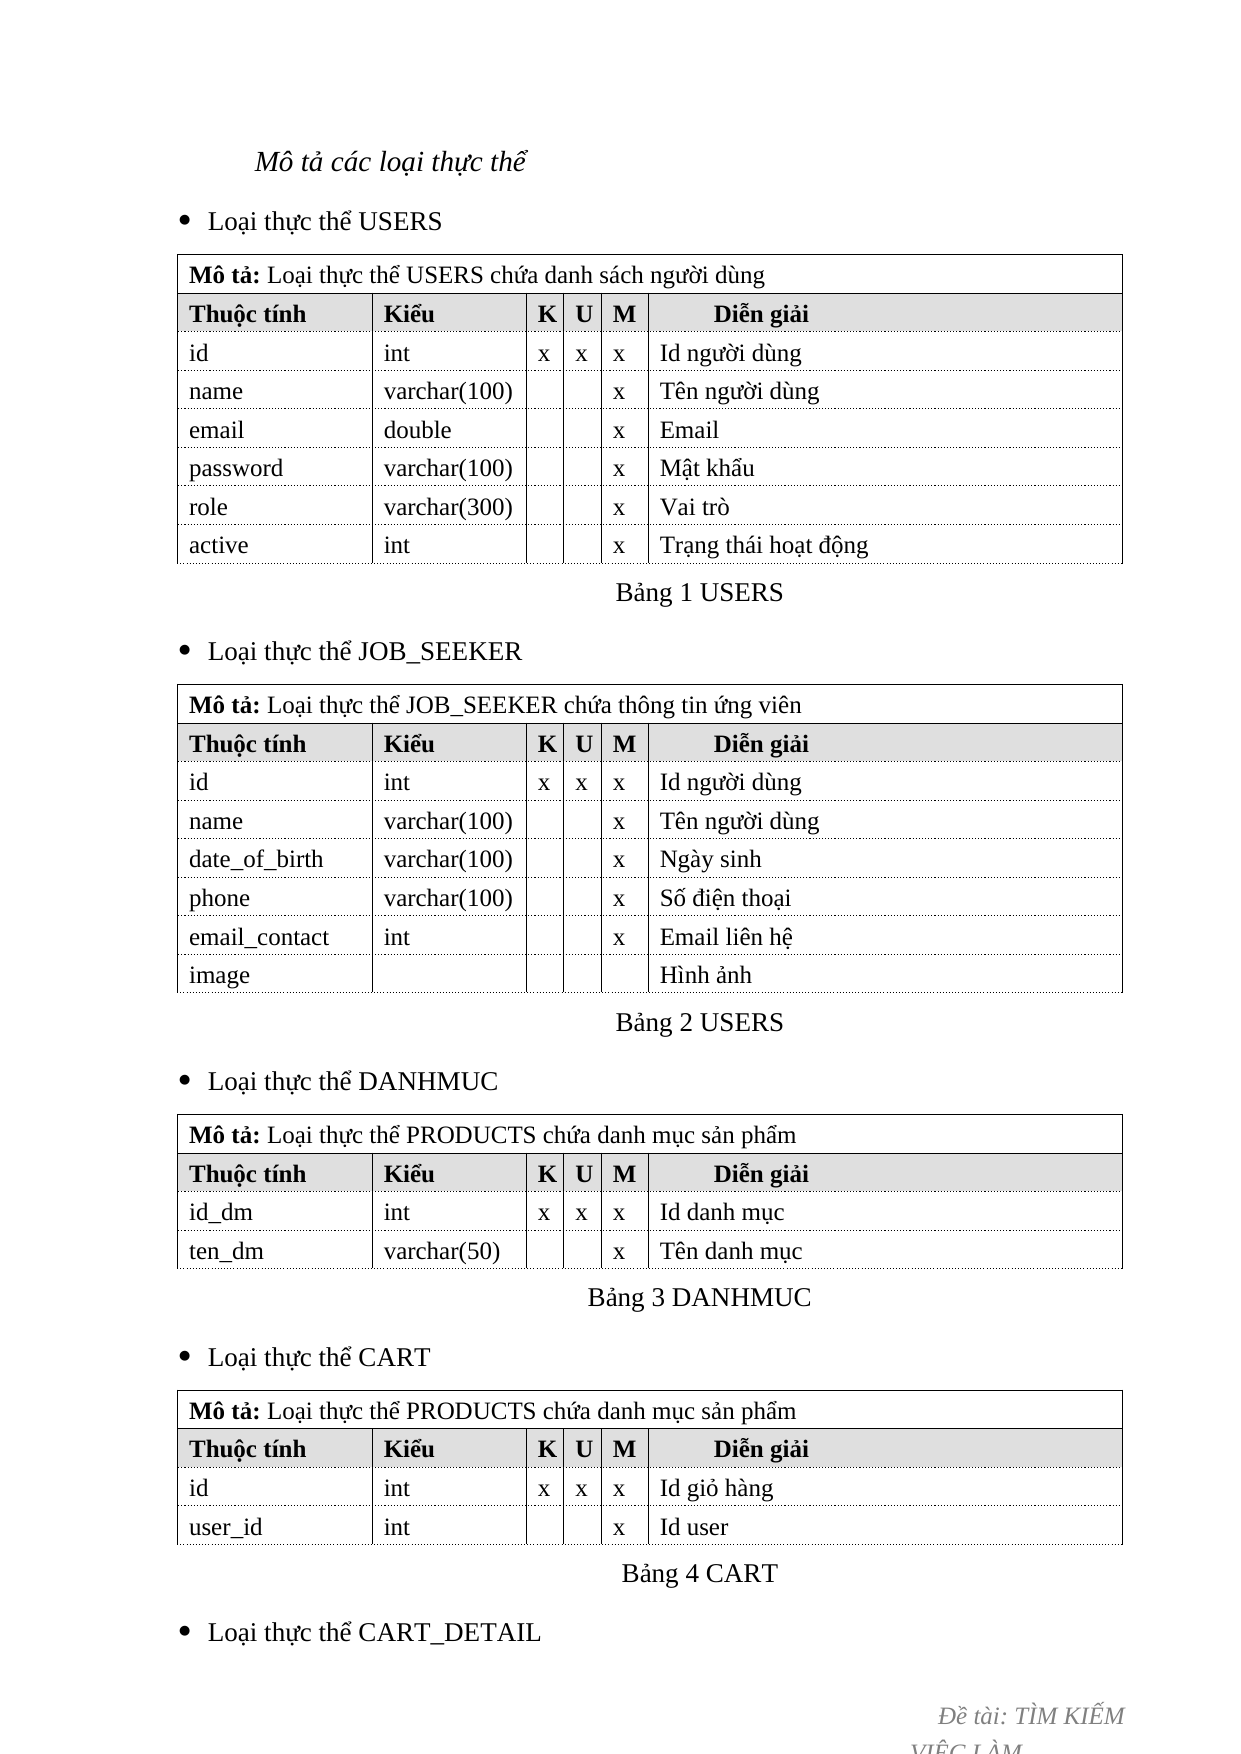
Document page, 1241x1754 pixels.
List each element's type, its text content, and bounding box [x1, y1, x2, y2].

table_cell x [602, 1467, 648, 1505]
subtitle Mô tả các loại thực thể [254, 138, 1152, 180]
table_cell Diễn giải [649, 294, 1122, 331]
table_cell Thuộc tính [178, 294, 372, 331]
table_cell Tên danh mục [649, 1230, 1122, 1268]
table_cell Kiểu [373, 1154, 526, 1191]
table_cell Kiểu [373, 294, 526, 331]
table_cell int [373, 331, 526, 370]
table_cell int [373, 761, 526, 799]
table_cell Kiểu [373, 724, 526, 761]
table_cell ten_dm [178, 1230, 372, 1268]
list Loại thực thể USERS [179, 205, 1152, 237]
table_cell M [602, 724, 648, 761]
list Loại thực thể CART [179, 1341, 1152, 1372]
table_cell Thuộc tính [178, 724, 372, 761]
table_header Mô tả: Loại thực thể PRODUCTS chứa danh mục sản phẩm [178, 1115, 1122, 1152]
table_cell varchar(300) [373, 485, 526, 524]
table_cell Id người dùng [649, 761, 1122, 799]
table_cell password [178, 447, 372, 485]
table_cell int [373, 524, 526, 562]
table_cell date_of_birth [178, 838, 372, 877]
table_cell [564, 838, 601, 877]
table_cell [564, 447, 601, 485]
table_cell name [178, 800, 372, 838]
table_cell x [602, 331, 648, 370]
table_cell int [373, 1191, 526, 1229]
table_cell id [178, 761, 372, 799]
table_cell Ngày sinh [649, 838, 1122, 877]
table_cell name [178, 370, 372, 408]
table_cell varchar(100) [373, 800, 526, 838]
table_cell Id giỏ hàng [649, 1467, 1122, 1505]
table_cell x [527, 1467, 563, 1505]
table_cell [564, 800, 601, 838]
table_cell x [564, 1467, 601, 1505]
table_cell [527, 915, 563, 954]
table_cell K [527, 1429, 563, 1467]
table_cell Diễn giải [649, 1429, 1122, 1467]
table_cell varchar(100) [373, 877, 526, 915]
table_cell U [564, 294, 601, 331]
table_cell x [527, 331, 563, 370]
table_cell x [602, 761, 648, 799]
table_cell x [564, 761, 601, 799]
table_cell phone [178, 877, 372, 915]
table_cell varchar(100) [373, 838, 526, 877]
table_cell Diễn giải [649, 724, 1122, 761]
table_cell id_dm [178, 1191, 372, 1229]
table_cell x [602, 1191, 648, 1229]
table_cell int [373, 1505, 526, 1544]
table_cell Id danh mục [649, 1191, 1122, 1229]
table_cell [527, 1230, 563, 1268]
table_cell [564, 915, 601, 954]
table_cell [564, 954, 601, 992]
table_cell Tên người dùng [649, 800, 1122, 838]
table_cell Hình ảnh [649, 954, 1122, 992]
table_cell Id người dùng [649, 331, 1122, 370]
list Loại thực thể CART_DETAIL [179, 1616, 1152, 1648]
table_cell x [602, 838, 648, 877]
table_cell [564, 370, 601, 408]
table_header Mô tả: Loại thực thể JOB_SEEKER chứa thông tin ứng viên [178, 685, 1122, 722]
table_cell U [564, 1429, 601, 1467]
table_cell x [564, 331, 601, 370]
table_cell x [602, 877, 648, 915]
table_cell double [373, 408, 526, 447]
list Loại thực thể DANHMUC [179, 1065, 1152, 1097]
table_cell Trạng thái hoạt động [649, 524, 1122, 562]
list Loại thực thể JOB_SEEKER [179, 635, 1152, 667]
table_cell id [178, 331, 372, 370]
table_cell U [564, 1154, 601, 1191]
table_cell [564, 1505, 601, 1544]
table_cell M [602, 1154, 648, 1191]
table_cell x [602, 915, 648, 954]
table_cell x [602, 447, 648, 485]
table_cell [527, 524, 563, 562]
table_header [178, 1391, 1122, 1428]
table_cell int [373, 1467, 526, 1505]
table_cell Diễn giải [649, 1154, 1122, 1191]
table_cell [527, 370, 563, 408]
table_cell varchar(100) [373, 447, 526, 485]
table_cell [373, 954, 526, 992]
table_cell id [178, 1467, 372, 1505]
table_header Mô tả: Loại thực thể USERS chứa danh sách người dùng [178, 255, 1122, 293]
table_cell x [602, 1230, 648, 1268]
table_cell M [602, 1429, 648, 1467]
table_cell Số điện thoại [649, 877, 1122, 915]
table_cell [527, 800, 563, 838]
table_cell [527, 485, 563, 524]
table_cell x [602, 485, 648, 524]
table_cell email [178, 408, 372, 447]
table_cell x [527, 761, 563, 799]
table_cell Mật khẩu [649, 447, 1122, 485]
table_cell K [527, 294, 563, 331]
table_cell K [527, 724, 563, 761]
table_cell Tên người dùng [649, 370, 1122, 408]
table_cell varchar(100) [373, 370, 526, 408]
table_cell [564, 408, 601, 447]
table_cell int [373, 915, 526, 954]
table_cell [527, 447, 563, 485]
table_cell Thuộc tính [178, 1154, 372, 1191]
table_cell x [527, 1191, 563, 1229]
table_cell x [564, 1191, 601, 1229]
table_cell Email [649, 408, 1122, 447]
table_cell image [178, 954, 372, 992]
table_cell Id user [649, 1505, 1122, 1544]
table_cell [527, 838, 563, 877]
table_cell Vai trò [649, 485, 1122, 524]
table_cell M [602, 294, 648, 331]
table_cell role [178, 485, 372, 524]
table_cell [602, 954, 648, 992]
table_cell Kiểu [373, 1429, 526, 1467]
table_cell [564, 877, 601, 915]
table_cell Thuộc tính [178, 1429, 372, 1467]
table_cell x [602, 524, 648, 562]
table_cell Email liên hệ [649, 915, 1122, 954]
table_cell varchar(50) [373, 1230, 526, 1268]
table_cell U [564, 724, 601, 761]
table_cell [564, 1230, 601, 1268]
table_cell email_contact [178, 915, 372, 954]
table_cell [527, 408, 563, 447]
table_cell [564, 485, 601, 524]
table_cell x [602, 408, 648, 447]
table_cell K [527, 1154, 563, 1191]
table_cell [527, 954, 563, 992]
table_cell active [178, 524, 372, 562]
table_cell x [602, 800, 648, 838]
table_cell user_id [178, 1505, 372, 1544]
table_cell [527, 877, 563, 915]
table_cell [564, 524, 601, 562]
table_cell x [602, 370, 648, 408]
table_cell x [602, 1505, 648, 1544]
table_cell [527, 1505, 563, 1544]
